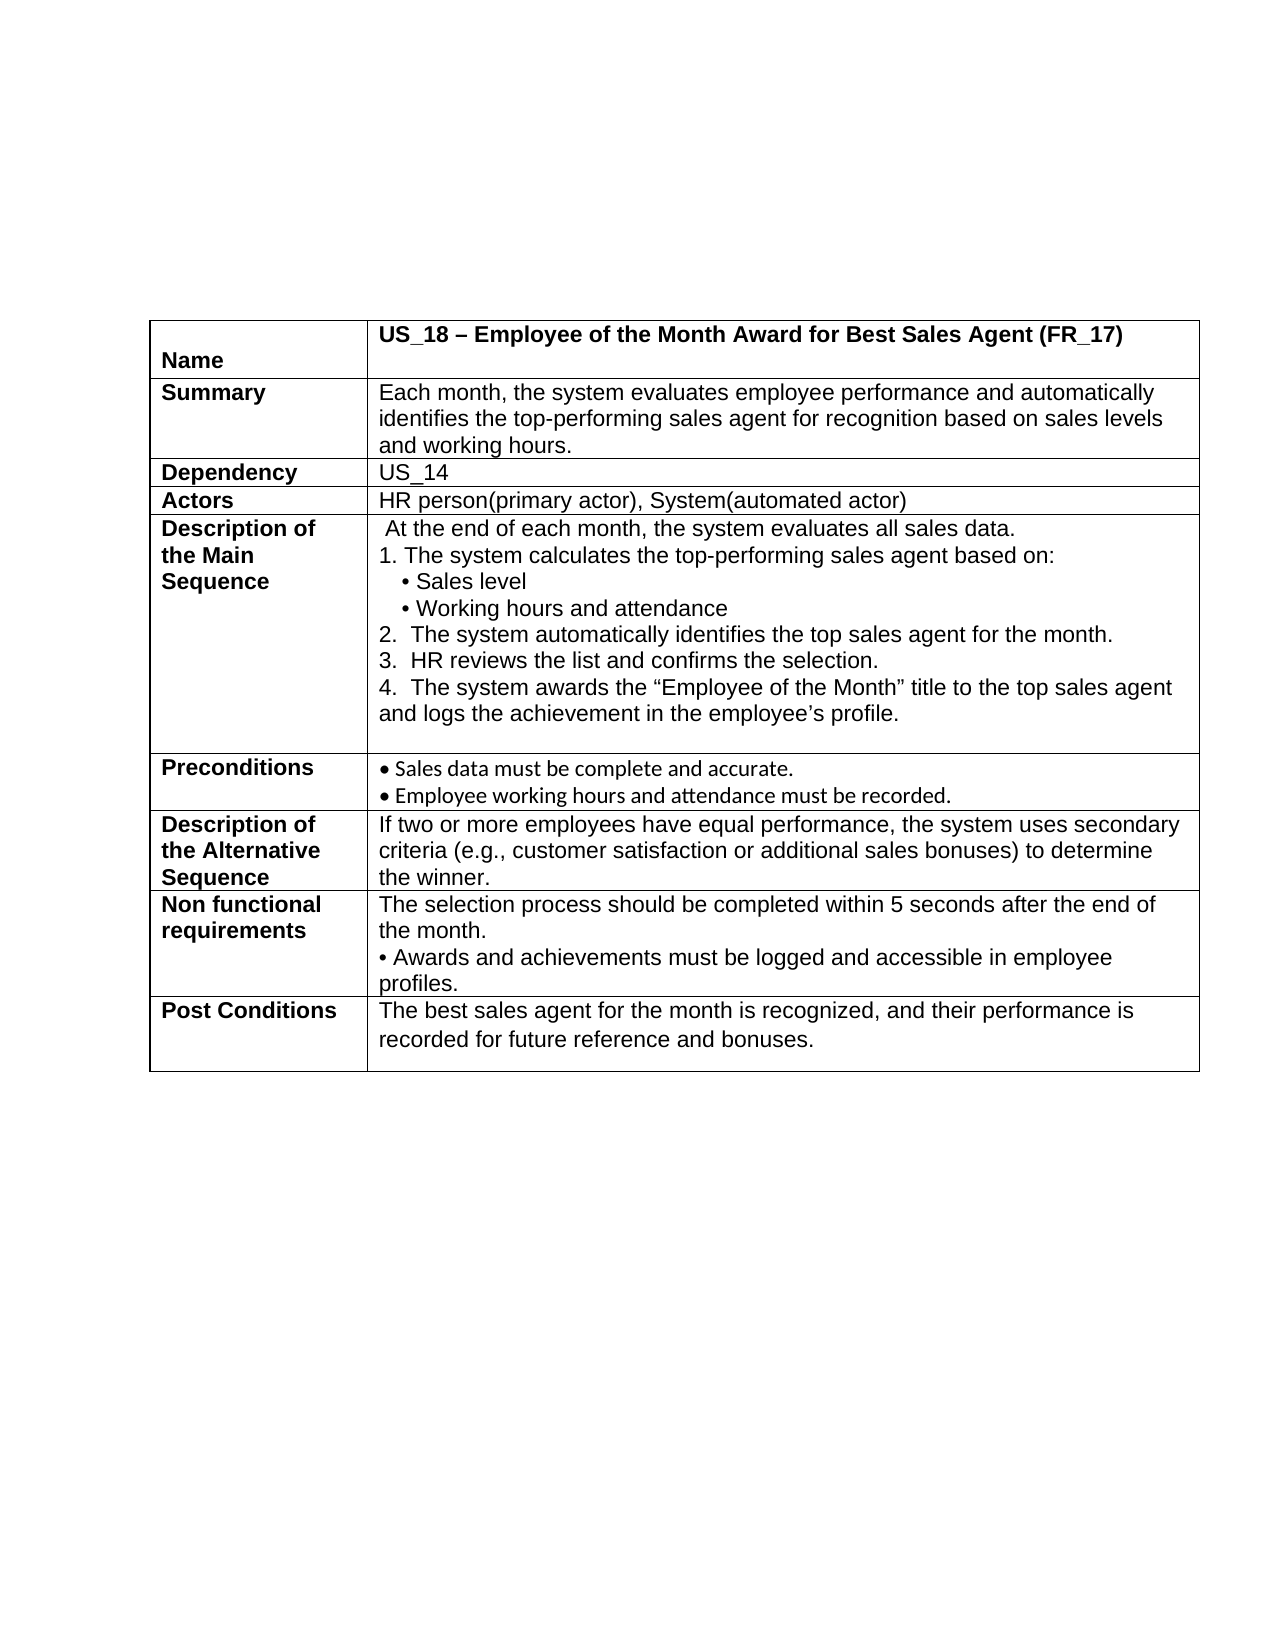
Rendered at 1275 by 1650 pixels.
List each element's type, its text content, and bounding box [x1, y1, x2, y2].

table_header US_18 – Employee of the Month Award for Best Sales Agent (FR_17) [368, 321, 1199, 378]
table_cell At the end of each month, the system evaluates all sales data. 1. The system calculates the top-performing sales agent based on: • Sales level • Working hours and attendance 2. The system automatically identifies the top sales agent for the month. 3. HR reviews the list and confirms the selection. 4. The system awards the “Employee of the Month” title to the top sales agent and logs the achievement in the employee’s profile. [368, 515, 1199, 753]
table_cell Description of the Alternative Sequence [151, 811, 367, 890]
table_header Name [151, 321, 367, 378]
table_cell Post Conditions [151, 997, 367, 1071]
table_cell • Sales data must be complete and accurate. • Employee working hours and attendance must be recorded. [368, 754, 1199, 810]
table_cell Preconditions [151, 754, 367, 810]
table_cell HR person(primary actor), System(automated actor) [368, 487, 1199, 514]
table_cell Description of the Main Sequence [151, 515, 367, 753]
table_cell Each month, the system evaluates employee performance and automatically identifies the top-performing sales agent for recognition based on sales levels and working hours. [368, 379, 1199, 458]
table_cell US_14 [368, 459, 1199, 486]
table_cell Non functional requirements [151, 891, 367, 996]
table_cell If two or more employees have equal performance, the system uses secondary criteria (e.g., customer satisfaction or additional sales bonuses) to determine the winner. [368, 811, 1199, 890]
table_cell The selection process should be completed within 5 seconds after the end of the month. • Awards and achievements must be logged and accessible in employee profiles. [368, 891, 1199, 996]
table_cell Summary [151, 379, 367, 458]
table_cell Actors [151, 487, 367, 514]
table_cell The best sales agent for the month is recognized, and their performance is recorded for future reference and bonuses. [368, 997, 1199, 1071]
table_cell Dependency [151, 459, 367, 486]
